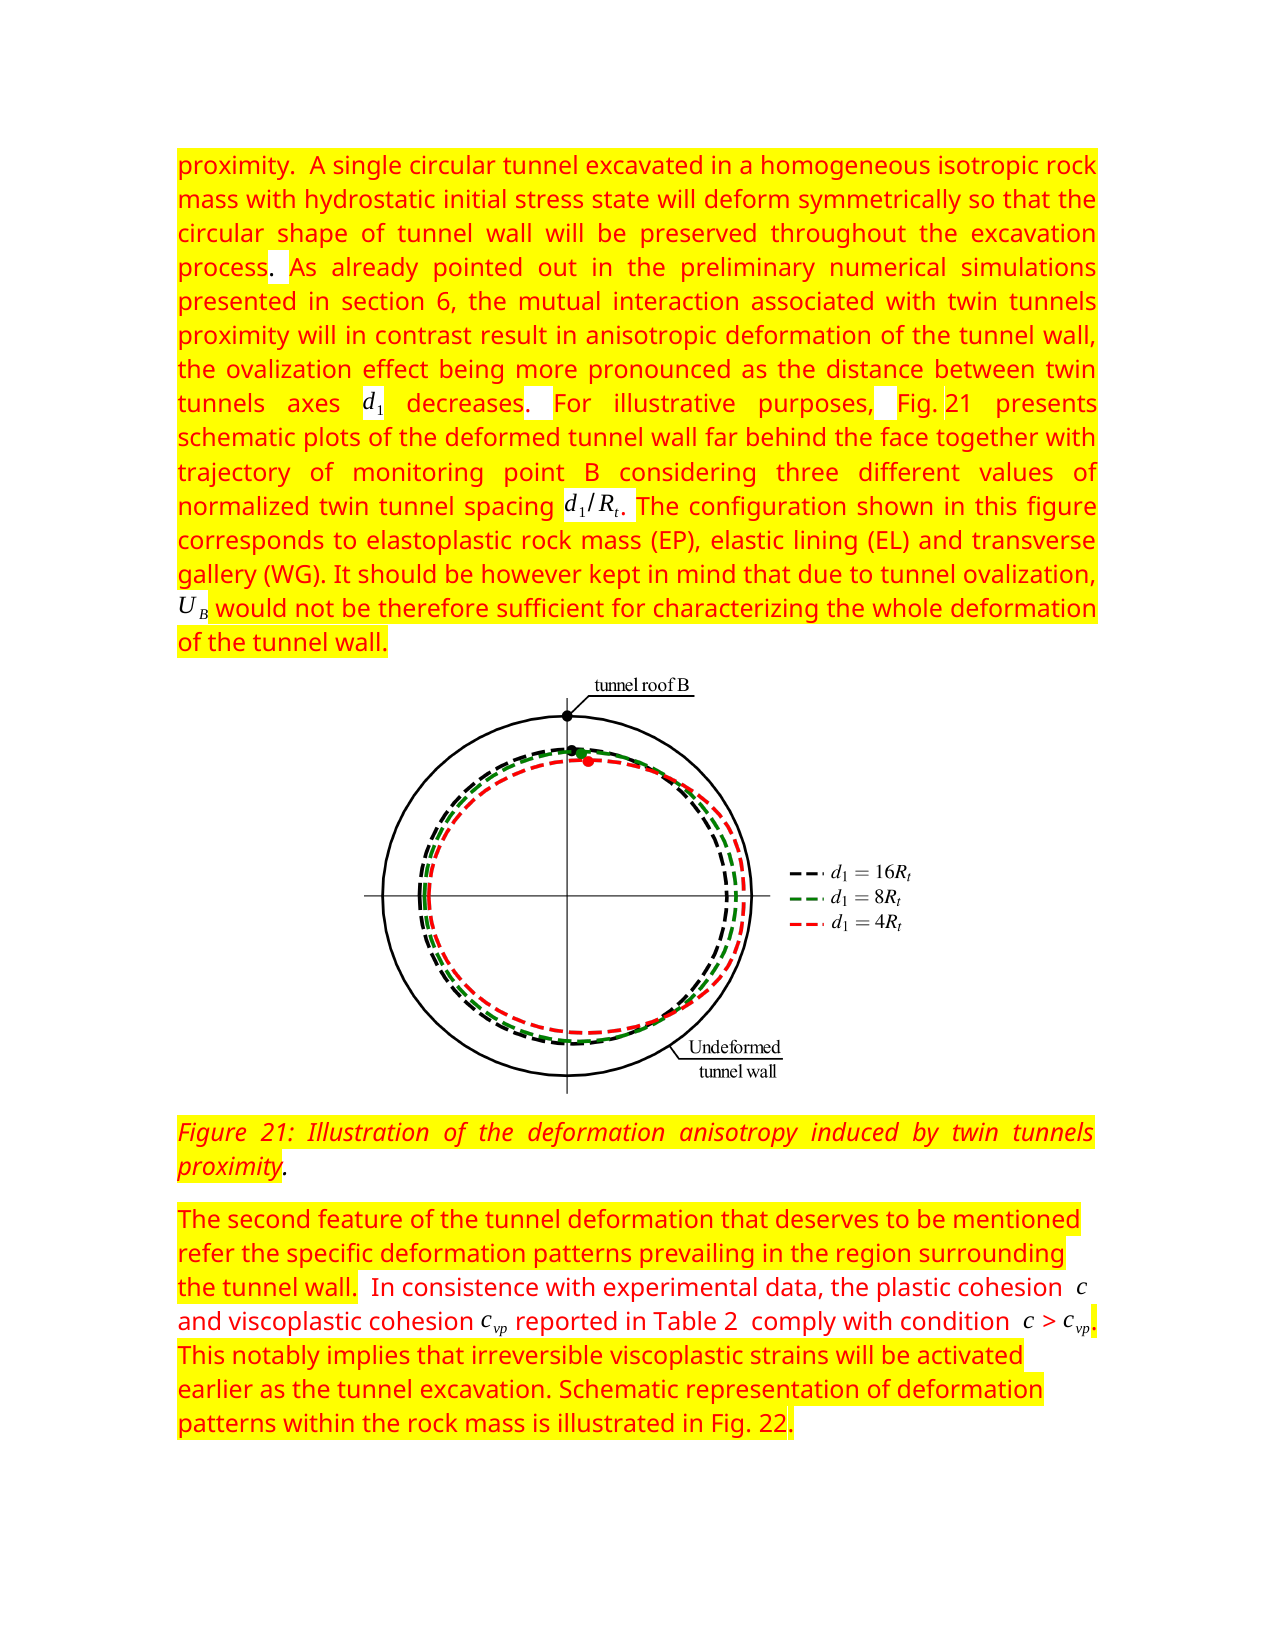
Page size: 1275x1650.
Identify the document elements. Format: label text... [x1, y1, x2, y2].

text The second feature of the tunnel deformation that deserves to be mentioned refer the specific deformation patterns prevailing in the region surrounding the tunnel wall. In consistence with experimental data, the plastic cohesion and viscoplastic cohesion reported in Table 2 comply with condition > . This notably implies that irreversible viscoplastic strains will be activated earlier as the tunnel excavation. Schematic representation of deformation patterns within the rock mass is illustrated in Fig. 22. [177, 1202, 1098, 1440]
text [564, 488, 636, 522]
picture [364, 677, 911, 1094]
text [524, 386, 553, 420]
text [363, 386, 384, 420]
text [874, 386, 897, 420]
text Figure 21: Illustration of the deformation anisotropy induced by twin tunnels proximity. [282, 1115, 1098, 1183]
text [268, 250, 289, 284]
